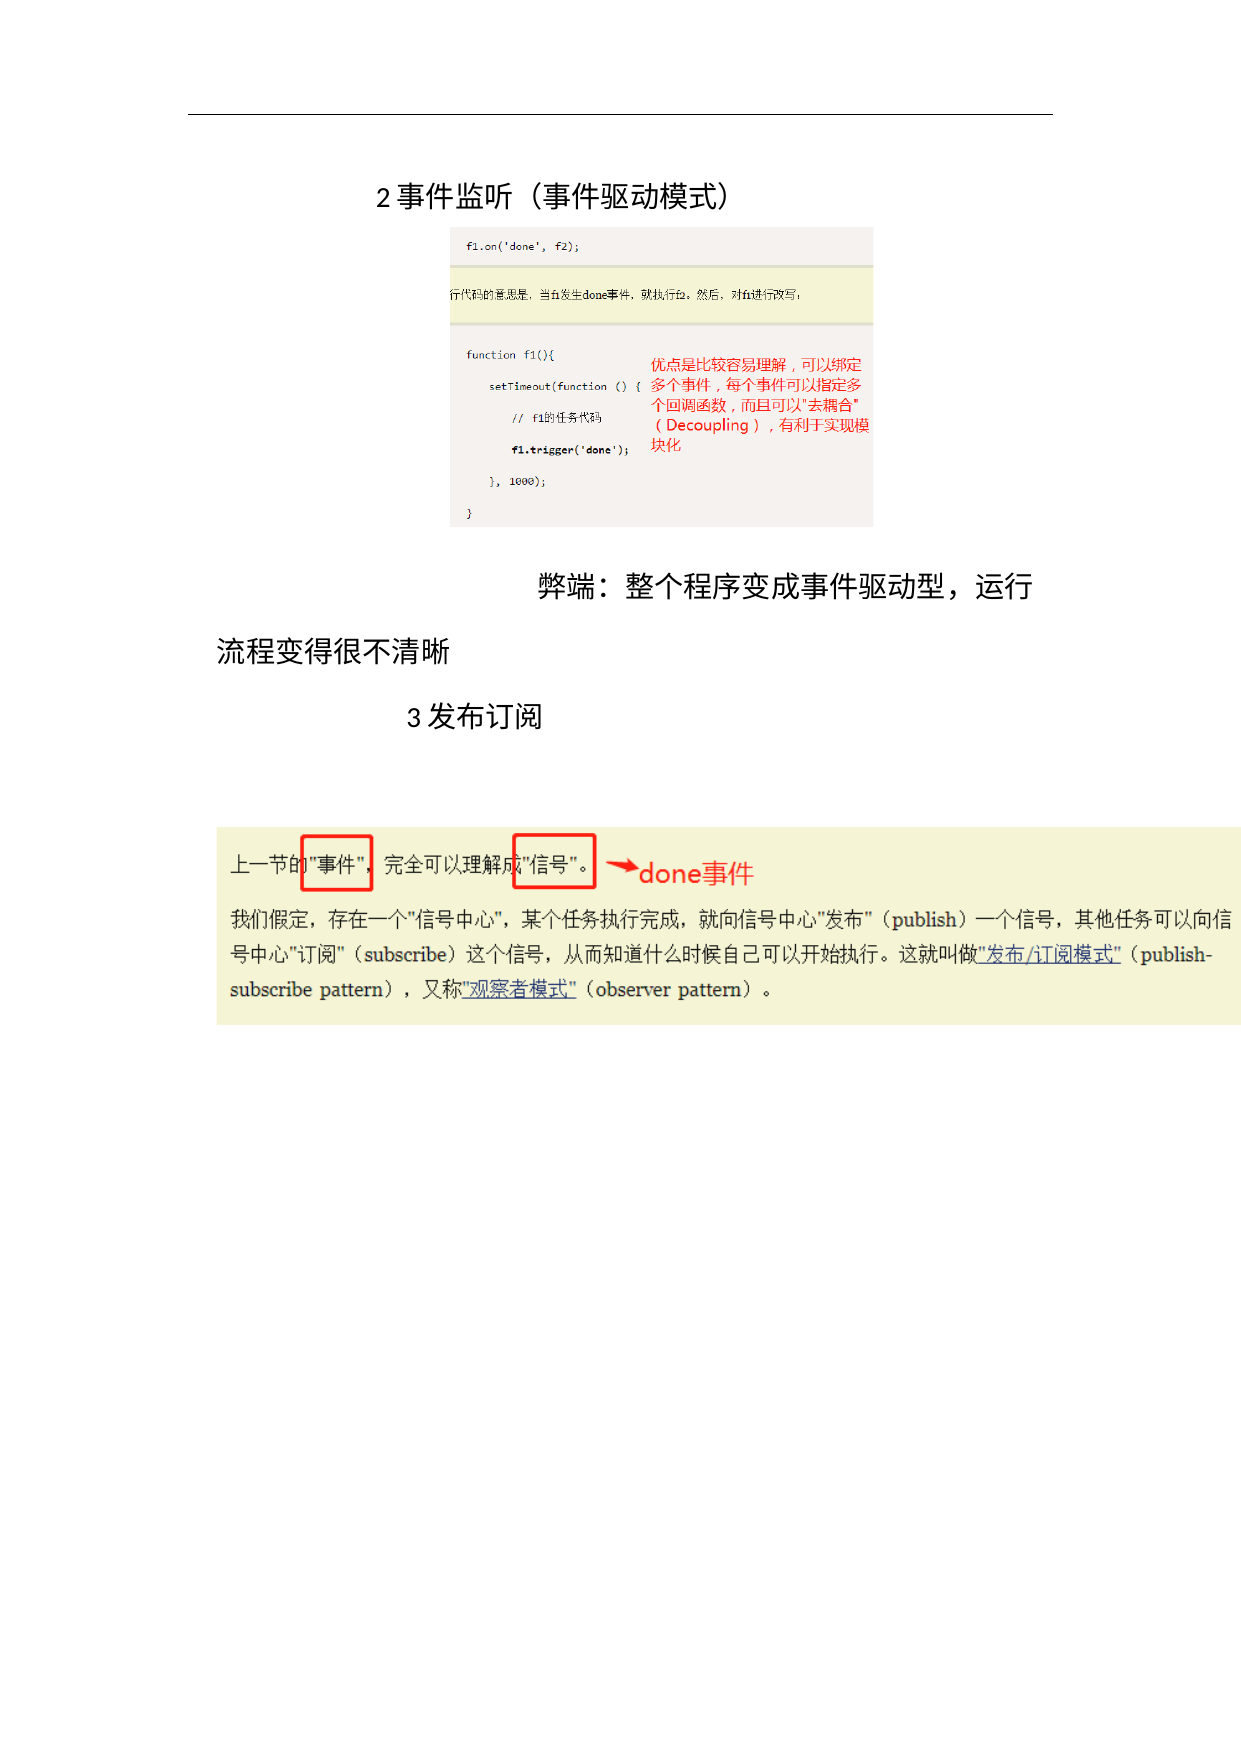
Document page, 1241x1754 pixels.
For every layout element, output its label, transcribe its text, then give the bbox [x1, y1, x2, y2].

text 3发布订阅 [217, 682, 1053, 747]
text 弊端：整个程序变成事件驱动型，运行流程变得很不清晰 [217, 552, 1053, 682]
picture [216, 827, 1241, 1025]
picture [450, 227, 874, 527]
text 2事件监听（事件驱动模式） [217, 162, 1053, 227]
